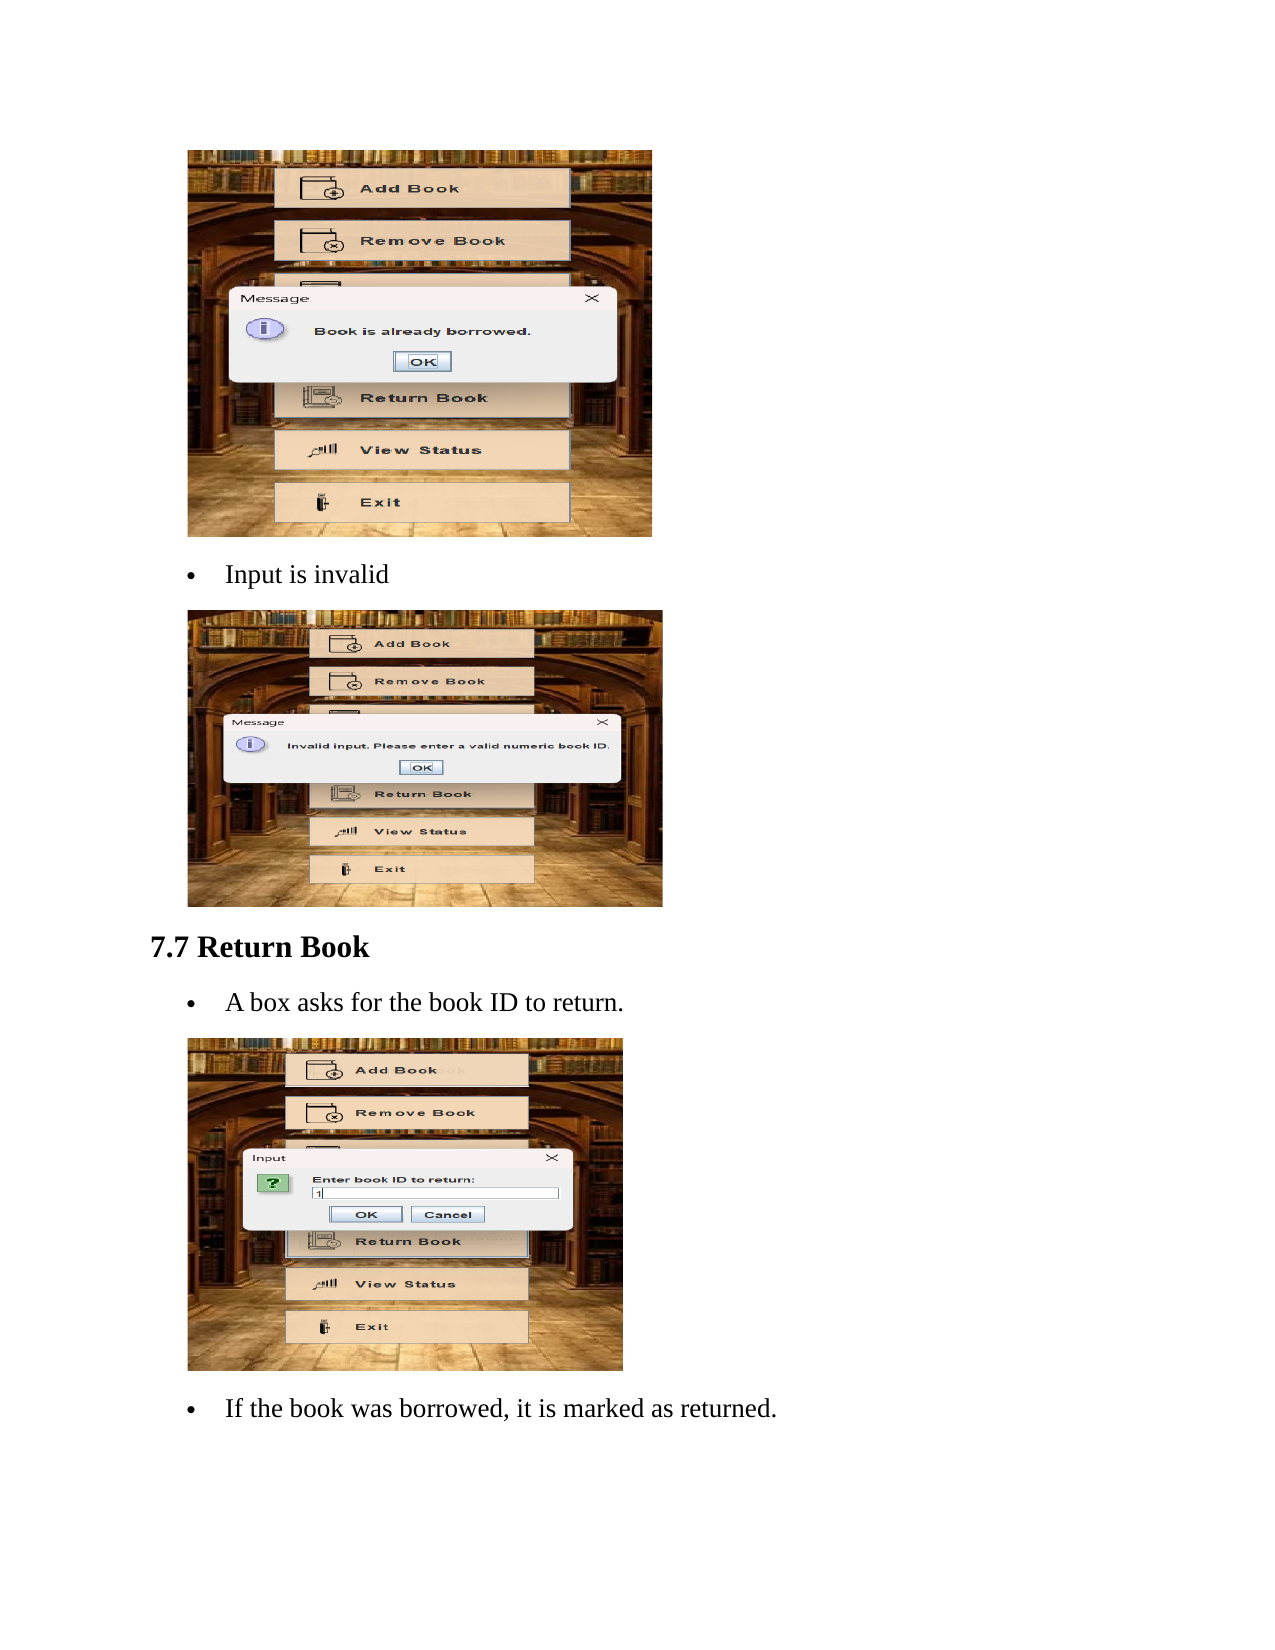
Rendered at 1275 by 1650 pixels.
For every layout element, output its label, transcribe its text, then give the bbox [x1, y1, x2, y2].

list Input is invalid [187, 558, 1125, 589]
text 7.7 Return Book [150, 928, 1125, 964]
list A box asks for the book ID to return. [187, 986, 1125, 1017]
picture [187, 610, 663, 907]
picture [187, 150, 653, 537]
list If the book was borrowed, it is marked as returned. [187, 1393, 1125, 1424]
picture [187, 1038, 623, 1371]
